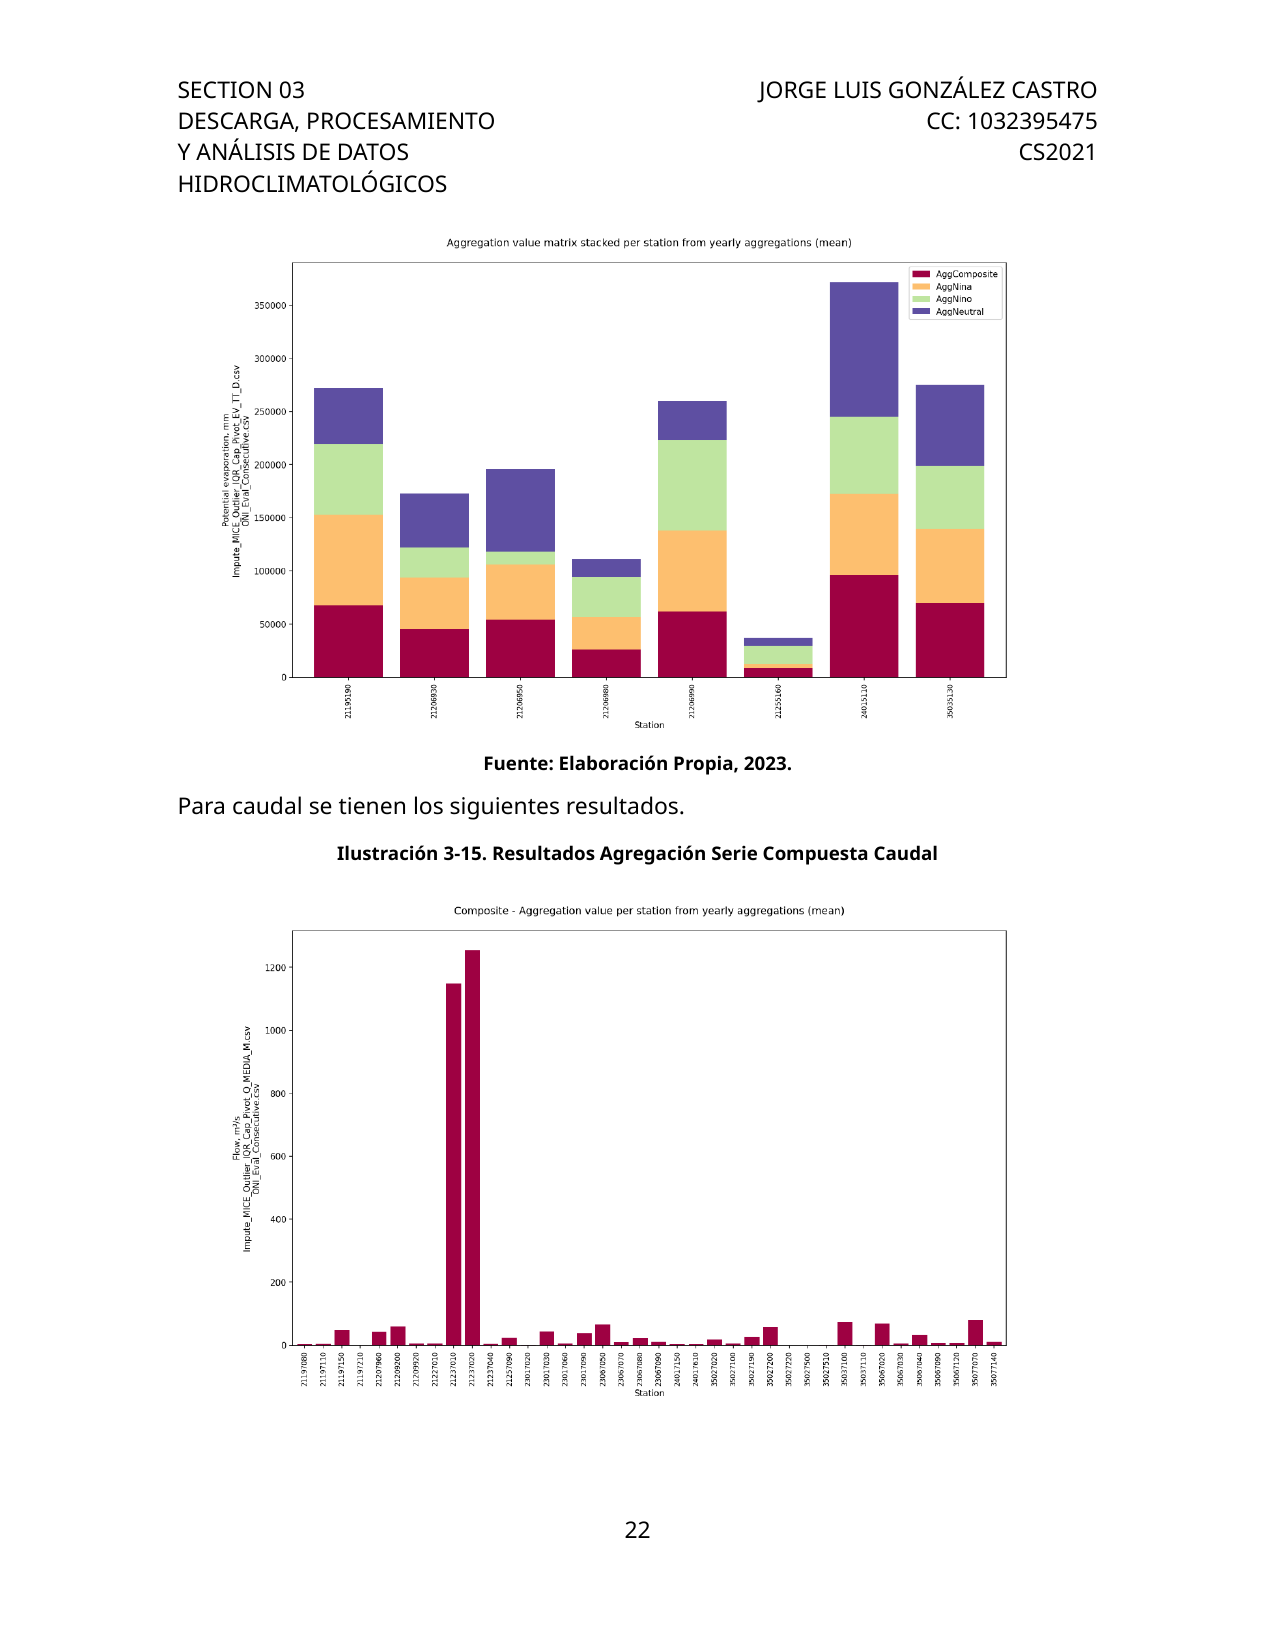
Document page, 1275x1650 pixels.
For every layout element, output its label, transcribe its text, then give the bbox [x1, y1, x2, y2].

text Fuente: Elaboración Propia, 2023. [177, 750, 1098, 776]
picture [177, 198, 1098, 736]
text Para caudal se tienen los siguientes resultados. [177, 790, 1098, 822]
picture [177, 866, 1098, 1404]
text Ilustración 3-15. Resultados Agregación Serie Compuesta Caudal [177, 841, 1098, 866]
